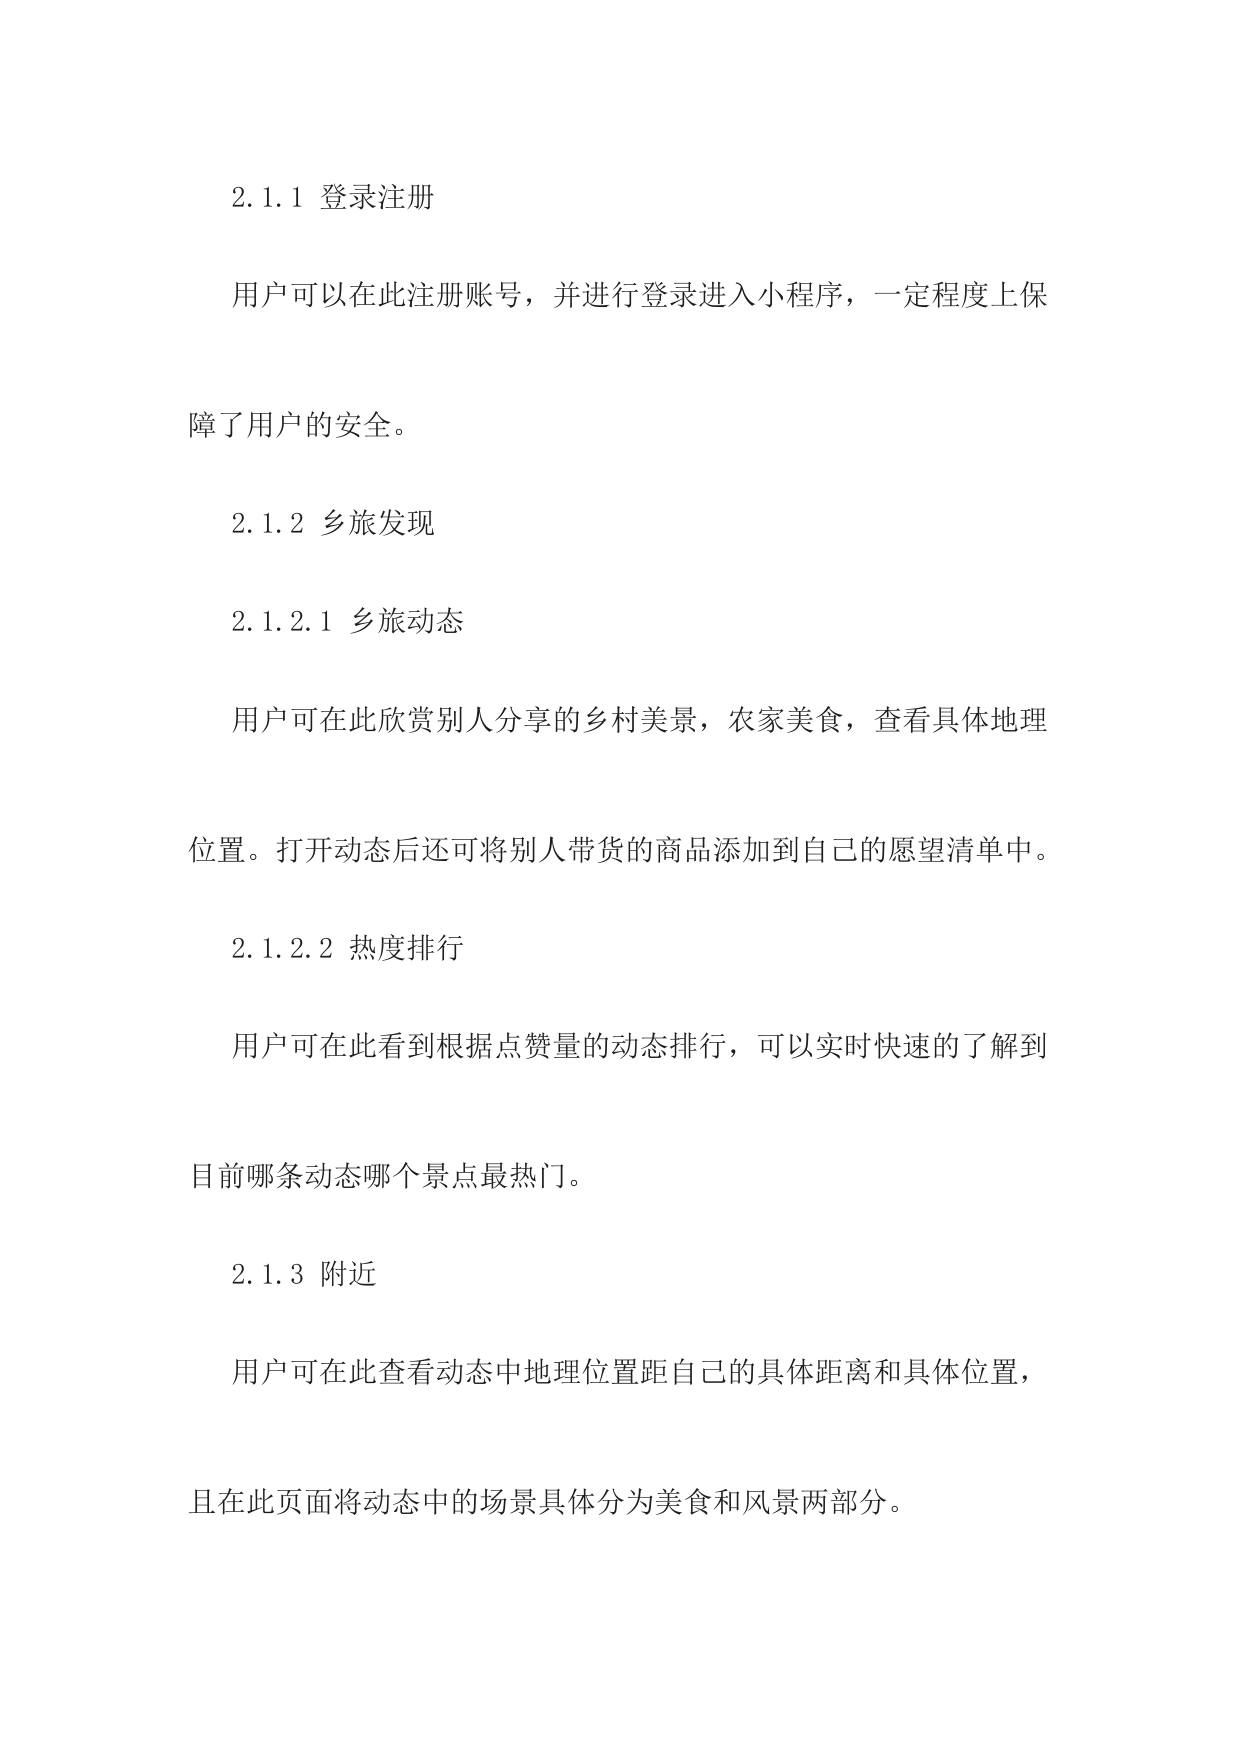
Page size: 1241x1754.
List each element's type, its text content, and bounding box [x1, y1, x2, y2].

list 2.1.2 乡旅发现 [187, 488, 1053, 553]
list 用户可在此欣赏别人分享的乡村美景，农家美食，查看具体地理位置。打开动态后还可将别人带货的商品添加到自己的愿望清单中。 [187, 685, 1053, 880]
list 用户可以在此注册账号，并进行登录进入小程序，一定程度上保障了用户的安全。 [187, 260, 1053, 455]
list 2.1.3 附近 [187, 1239, 1053, 1304]
list 用户可在此看到根据点赞量的动态排行，可以实时快速的了解到目前哪条动态哪个景点最热门。 [187, 1011, 1053, 1206]
list 2.1.2.2 热度排行 [187, 913, 1053, 978]
list 用户可在此查看动态中地理位置距自己的具体距离和具体位置，且在此页面将动态中的场景具体分为美食和风景两部分。 [187, 1338, 1053, 1533]
list 2.1.1 登录注册 [187, 162, 1053, 227]
list 2.1.2.1 乡旅动态 [187, 587, 1053, 652]
